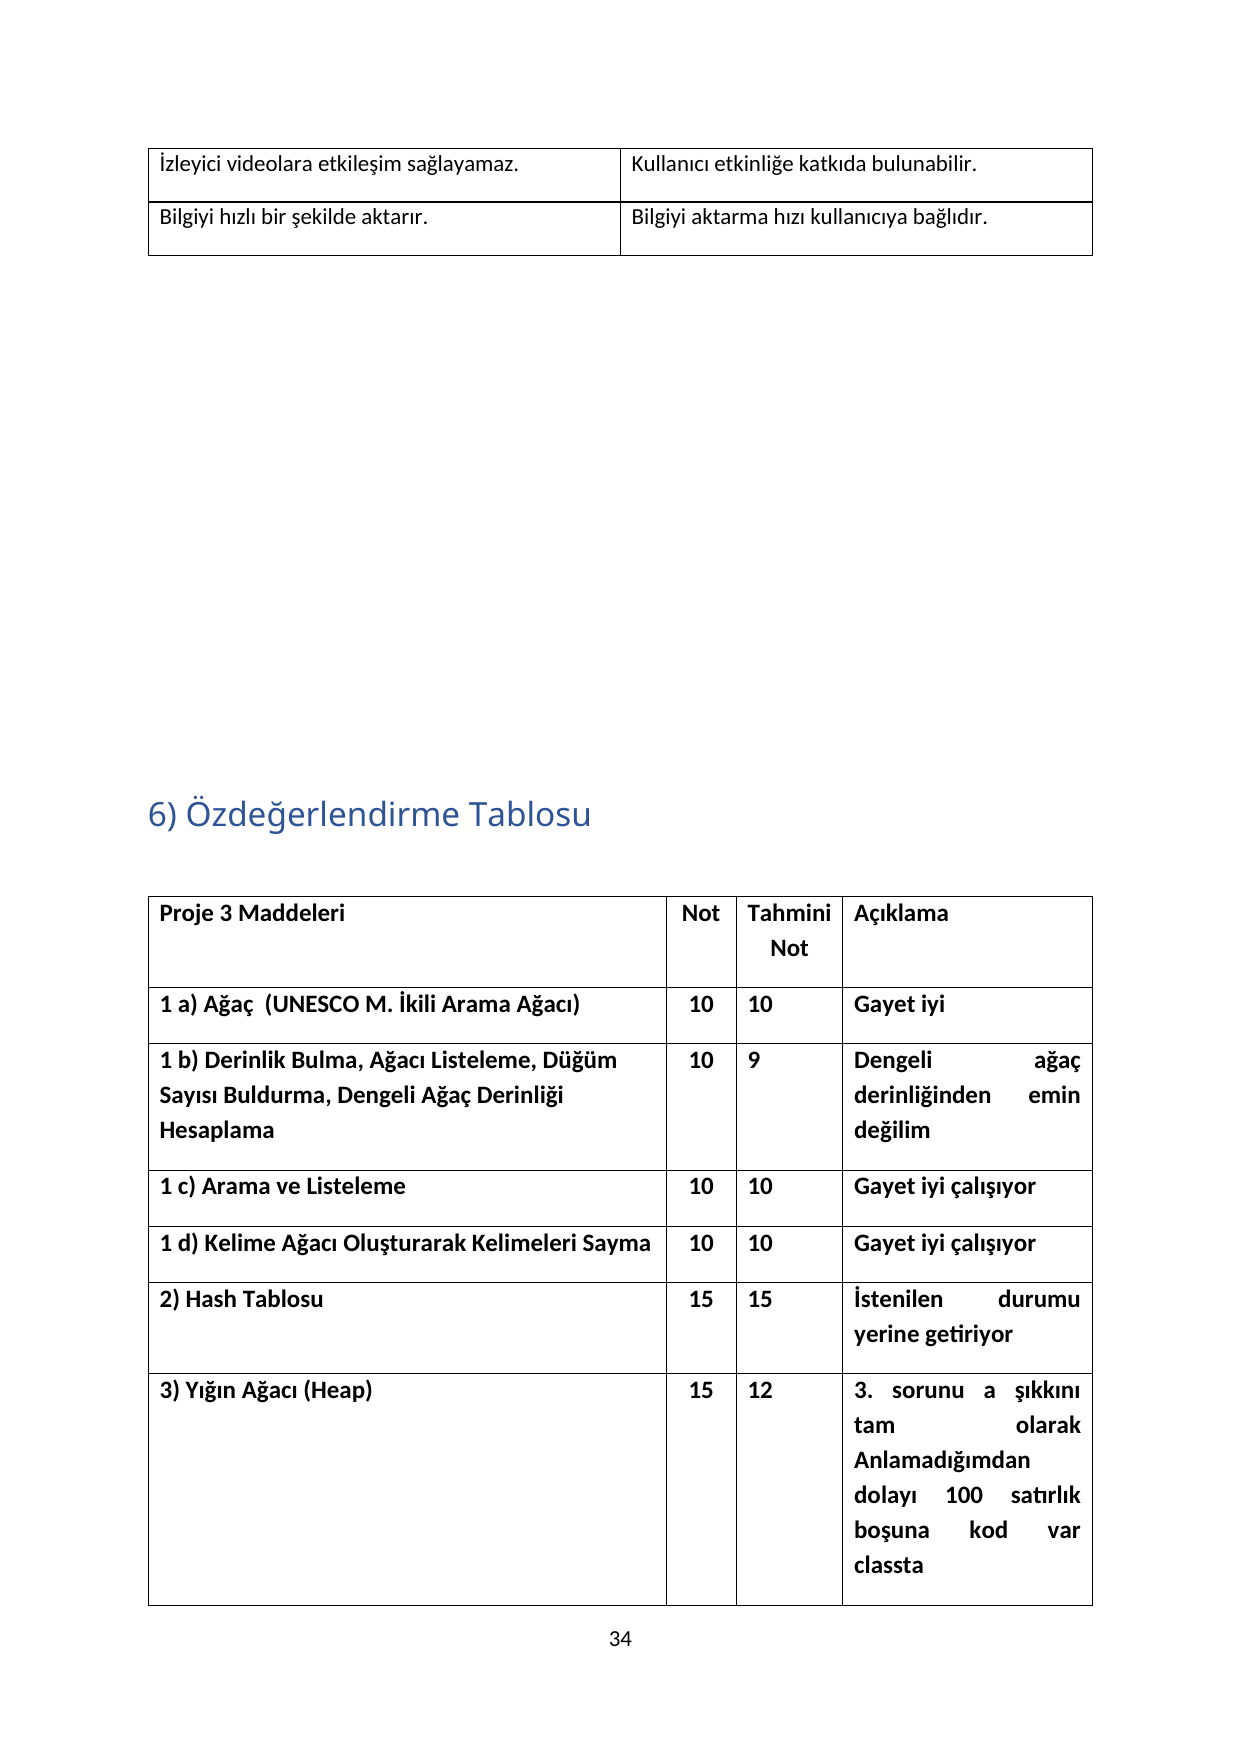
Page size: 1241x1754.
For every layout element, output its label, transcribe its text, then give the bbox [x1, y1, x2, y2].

table_cell Kullanıcı etkinliğe katkıda bulunabilir. [621, 149, 1092, 201]
table_cell 2) Hash Tablosu [149, 1283, 666, 1373]
table_header Açıklama [843, 897, 1092, 987]
table_cell Dengeli ağaç derinliğinden emin değilim [843, 1044, 1092, 1169]
table_cell 15 [667, 1374, 736, 1604]
table_cell 9 [737, 1044, 842, 1169]
table_header Proje 3 Maddeleri [149, 897, 666, 987]
table_cell 10 [737, 1227, 842, 1282]
table_header Tahmini Not [737, 897, 842, 987]
table_header Not [667, 897, 736, 987]
table_cell 10 [667, 1227, 736, 1282]
table_cell 10 [737, 1171, 842, 1226]
table_cell İzleyici videolara etkileşim sağlayamaz. [149, 149, 620, 201]
table_cell 12 [737, 1374, 842, 1604]
table_cell 10 [667, 1044, 736, 1169]
table_cell 1 a) Ağaç (UNESCO M. İkili Arama Ağacı) [149, 988, 666, 1043]
table_cell 1 d) Kelime Ağacı Oluşturarak Kelimeleri Sayma [149, 1227, 666, 1282]
table_cell 10 [737, 988, 842, 1043]
subtitle 6) Özdeğerlendirme Tablosu [148, 791, 1093, 836]
table_cell 3) Yığın Ağacı (Heap) [149, 1374, 666, 1604]
table_cell 15 [667, 1283, 736, 1373]
table_cell İstenilen durumu yerine getiriyor [843, 1283, 1092, 1373]
table_cell Gayet iyi [843, 988, 1092, 1043]
table_cell 10 [667, 1171, 736, 1226]
table_cell 1 c) Arama ve Listeleme [149, 1171, 666, 1226]
table_cell Bilgiyi hızlı bir şekilde aktarır. [149, 203, 620, 255]
table_cell 15 [737, 1283, 842, 1373]
table_cell 1 b) Derinlik Bulma, Ağacı Listeleme, Düğüm Sayısı Buldurma, Dengeli Ağaç Derinliği Hesaplama [149, 1044, 666, 1169]
table_cell Bilgiyi aktarma hızı kullanıcıya bağlıdır. [621, 203, 1092, 255]
table_cell Gayet iyi çalışıyor [843, 1171, 1092, 1226]
table_cell 10 [667, 988, 736, 1043]
table_cell 3. sorunu a şıkkını tam olarak Anlamadığımdan dolayı 100 satırlık boşuna kod var classta [843, 1374, 1092, 1604]
table_cell Gayet iyi çalışıyor [843, 1227, 1092, 1282]
